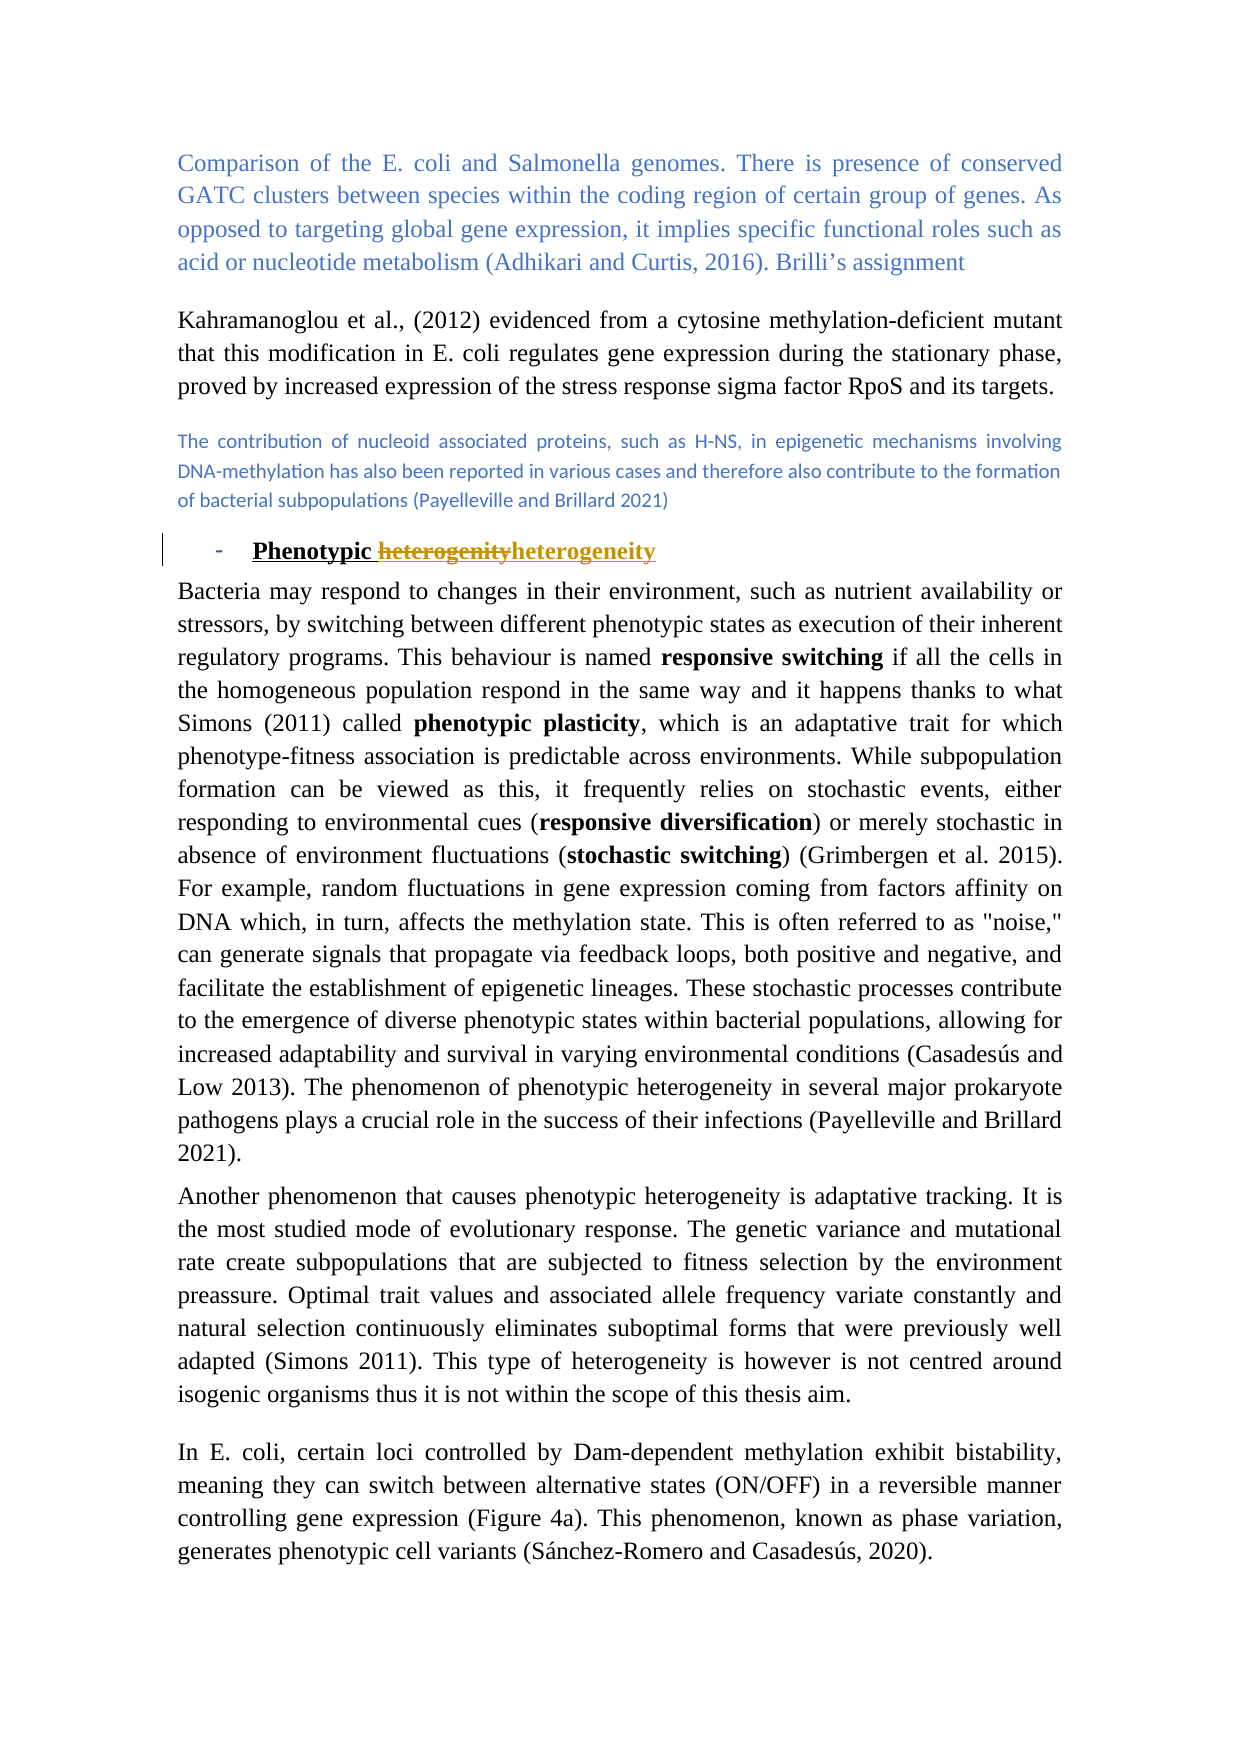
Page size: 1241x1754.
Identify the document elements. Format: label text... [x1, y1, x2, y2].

text Comparison of the E. coli and Salmonella genomes. There is presence of conserved GATC clusters between species within the coding region of certain group of genes. As opposed to targeting global gene expression, it implies specific functional roles such as acid or nucleotide metabolism (Adhikari and Curtis, 2016). Brilli’s assignment [177, 148, 1063, 275]
subtitle Phenotypic [215, 533, 1063, 566]
text Kahramanoglou et al., (2012) evidenced from a cytosine methylation-deficient mutant that this modification in E. coli regulates gene expression during the stationary phase, proved by increased expression of the stress response sigma factor RpoS and its targets. [177, 305, 1063, 399]
text The contribution of nucleoid associated proteins, such as H-NS, in epigenetic mechanisms involving DNA-methylation has also been reported in various cases and therefore also contribute to the formation of bacterial subpopulations (Payelleville and Brillard 2021) [177, 429, 1063, 512]
text Bacteria may respond to changes in their environment, such as nutrient availability or stressors, by switching between different phenotypic states as execution of their inherent regulatory programs. This behaviour is named responsive switching if all the cells in the homogeneous population respond in the same way and it happens thanks to what Simons (2011) called phenotypic plasticity, which is an adaptative trait for which phenotype-fitness association is predictable across environments. While subpopulation formation can be viewed as this, it frequently relies on stochastic events, either responding to environmental cues (responsive diversification) or merely stochastic in absence of environment fluctuations (stochastic switching) (Grimbergen et al. 2015). For example, random fluctuations in gene expression coming from factors affinity on DNA which, in turn, affects the methylation state. This is often referred to as "noise," can generate signals that propagate via feedback loops, both positive and negative, and facilitate the establishment of epigenetic lineages. These stochastic processes contribute to the emergence of diverse phenotypic states within bacterial populations, allowing for increased adaptability and survival in varying environmental conditions (Casadesús and Low 2013). The phenomenon of phenotypic heterogeneity in several major prokaryote pathogens plays a crucial role in the success of their infections (Payelleville and Brillard 2021). [177, 576, 1063, 1166]
text Another phenomenon that causes phenotypic heterogeneity is adaptative tracking. It is the most studied mode of evolutionary response. The genetic variance and mutational rate create subpopulations that are subjected to fitness selection by the environment preassure. Optimal trait values and associated allele frequency variate constantly and natural selection continuously eliminates suboptimal forms that were previously well adapted (Simons 2011). This type of heterogeneity is however is not centred around isogenic organisms thus it is not within the scope of this thesis aim. [177, 1181, 1063, 1408]
text In E. coli, certain loci controlled by Dam-dependent methylation exhibit bistability, meaning they can switch between alternative states (ON/OFF) in a reversible manner controlling gene expression (Figure 4a). This phenomenon, known as phase variation, generates phenotypic cell variants (Sánchez-Romero and Casadesús, 2020). [177, 1437, 1063, 1565]
